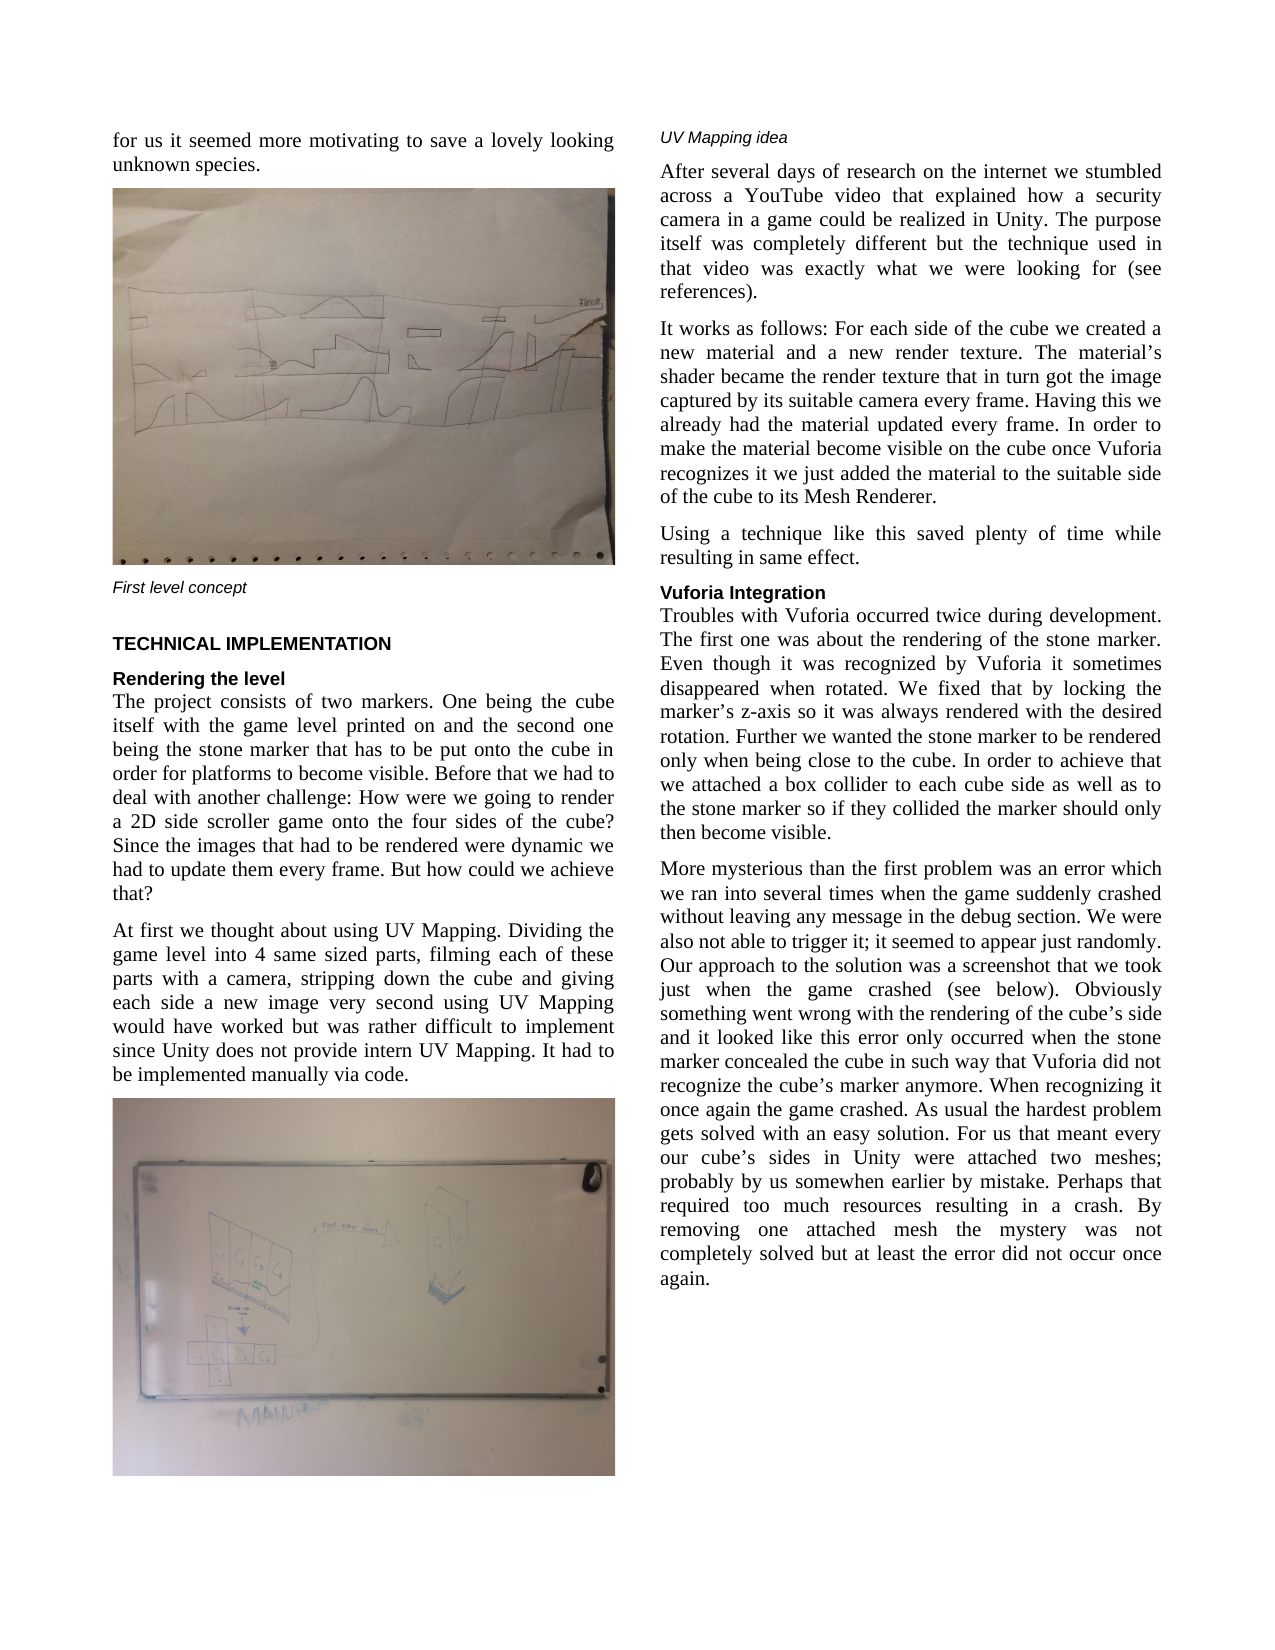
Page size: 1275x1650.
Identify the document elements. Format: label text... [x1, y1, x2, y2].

text More mysterious than the first problem was an error which we ran into several times when the game suddenly crashed without leaving any message in the debug section. We were also not able to trigger it; it seemed to appear just randomly. Our approach to the solution was a screenshot that we took just when the game crashed (see below). Obviously something went wrong with the rendering of the cube’s side and it looked like this error only occurred when the stone marker concealed the cube in such way that Vuforia did not recognize the cube’s marker anymore. When recognizing it once again the game crashed. As usual the hardest problem gets solved with an easy solution. For us that meant every our cube’s sides in Unity were attached two meshes; probably by us somewhen earlier by mistake. Perhaps that required too much resources resulting in a crash. By removing one attached mesh the mystery was not completely solved but at least the error did not occur once again. [660, 856, 1162, 1289]
subtitle Vuforia Integration [660, 582, 1162, 603]
subtitle Rendering the level [112, 667, 615, 689]
subtitle Technical implementation [112, 633, 615, 655]
text Troubles with Vuforia occurred twice during development. The first one was about the rendering of the stone marker. Even though it was recognized by Vuforia it sometimes disappeared when rotated. We fixed that by locking the marker’s z-axis so it was always rendered with the desired rotation. Further we wanted the stone marker to be rendered only when being close to the cube. In order to achieve that we attached a box collider to each cube side as well as to the stone marker so if they collided the marker should only then become visible. [660, 603, 1162, 844]
subtitle First level concept [112, 577, 615, 597]
text It works as follows: For each side of the cube we created a new material and a new render texture. The material’s shader became the render texture that in turn got the image captured by its suitable camera every frame. Having this we already had the material updated every frame. In order to make the material become visible on the cube once Vuforia recognizes it we just added the material to the suitable side of the cube to its Mesh Renderer. [660, 316, 1162, 508]
text Using a technique like this saved plenty of time while resulting in same effect. [660, 521, 1162, 569]
text UV Mapping idea [660, 127, 1162, 147]
text After several days of research on the internet we stumbled across a YouTube video that explained how a security camera in a game could be realized in Unity. The purpose itself was completely different but the technique used in that video was exactly what we were looking for (see references). [660, 159, 1162, 303]
text The project consists of two markers. One being the cube itself with the game level printed on and the second one being the stone marker that has to be put onto the cube in order for platforms to become visible. Before that we had to deal with another challenge: How were we going to render a 2D side scroller game onto the four sides of the cube? Since the images that had to be rendered were dynamic we had to update them every frame. But how could we achieve that? [112, 689, 615, 905]
picture [112, 1098, 615, 1476]
picture [112, 188, 615, 565]
text At first we thought about using UV Mapping. Dividing the game level into 4 same sized parts, filming each of these parts with a camera, stripping down the cube and giving each side a new image very second using UV Mapping would have worked but was rather difficult to implement since Unity does not provide intern UV Mapping. It had to be implemented manually via code. [112, 918, 615, 1086]
